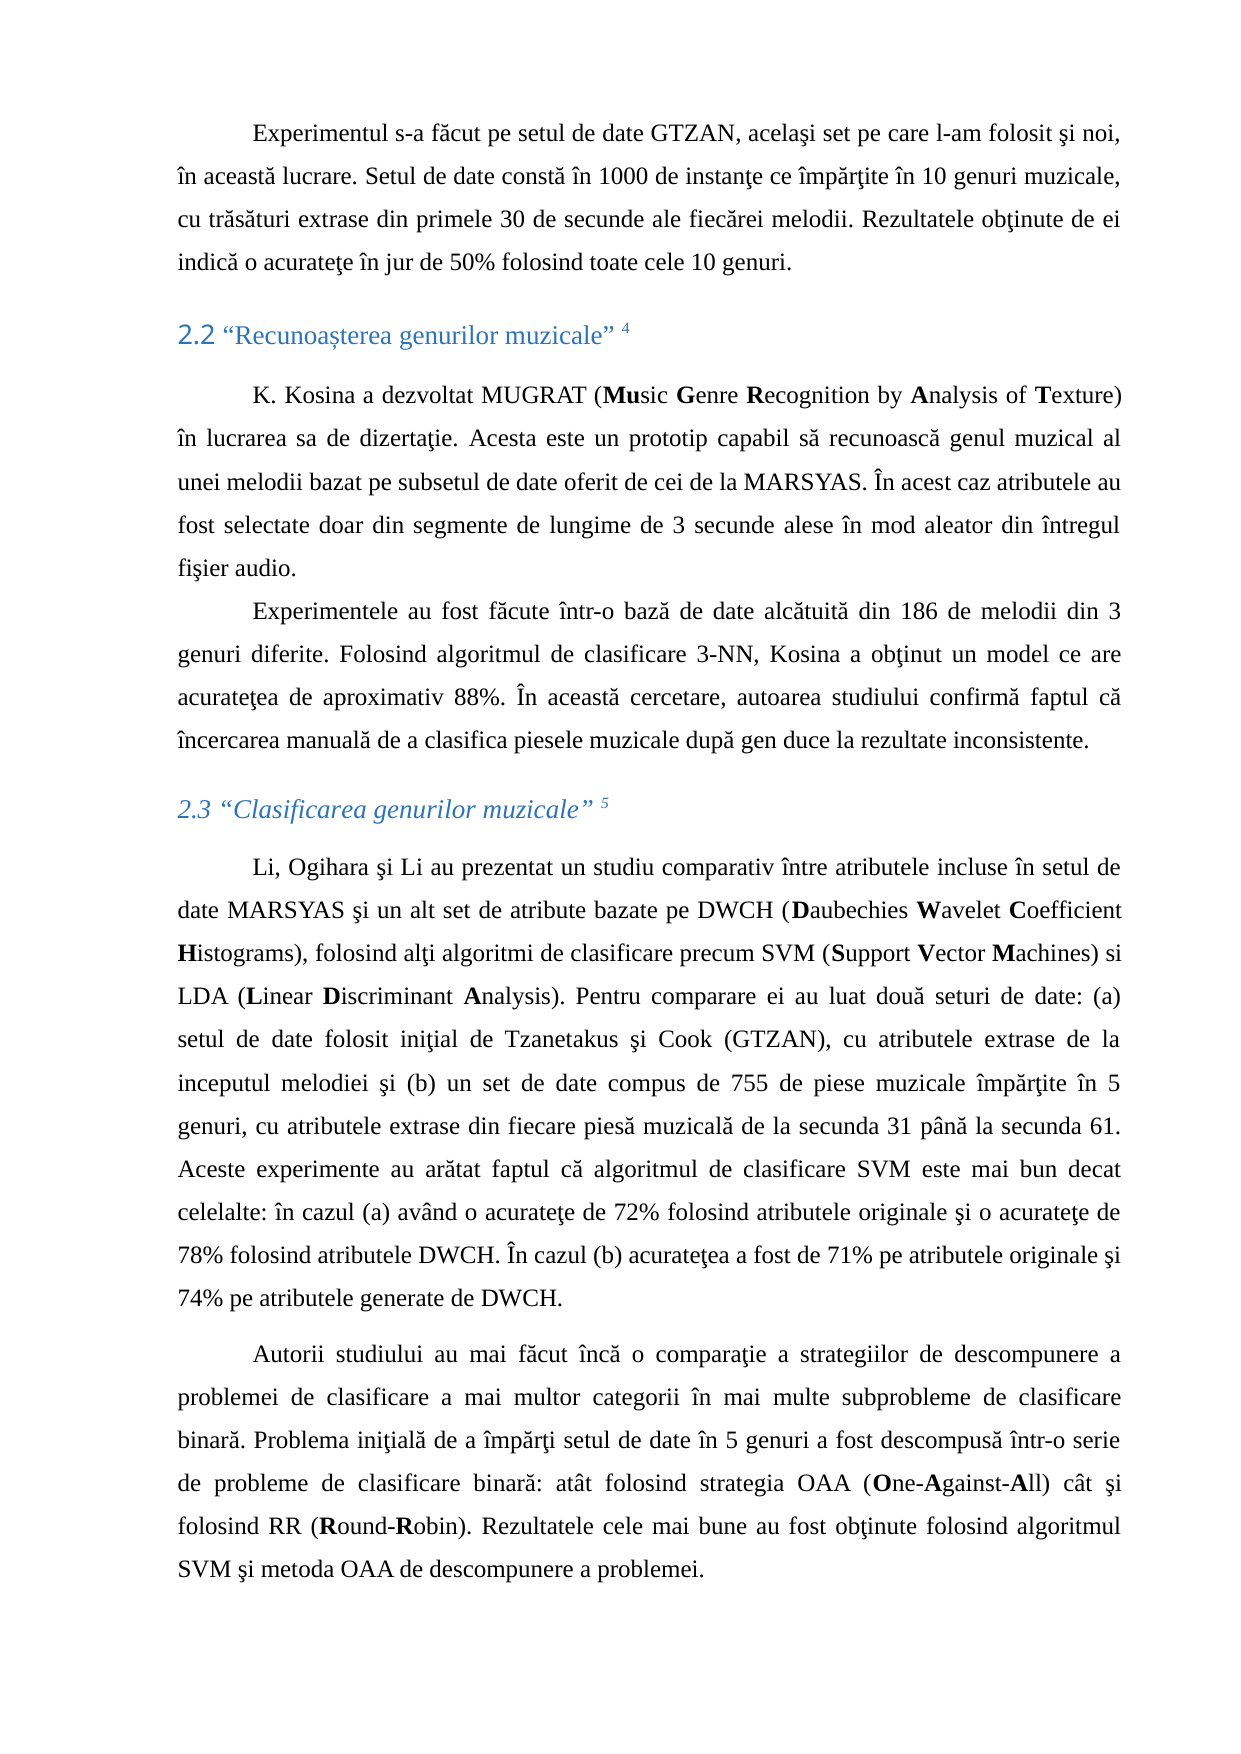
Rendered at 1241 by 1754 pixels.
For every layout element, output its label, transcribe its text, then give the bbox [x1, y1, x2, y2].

text Experimentele au fost făcute într-o bază de date alcătuită din 186 de melodii din 3 genuri diferite. Folosind algoritmul de clasificare 3-NN, Kosina a obţinut un model ce are acurateţea de aproximativ 88%. În această cercetare, autoarea studiului confirmă faptul că încercarea manuală de a clasifica piesele muzicale după gen duce la rezultate inconsistente. [177, 596, 1122, 754]
text Li, Ogihara şi Li au prezentat un studiu comparativ între atributele incluse în setul de date MARSYAS şi un alt set de atribute bazate pe DWCH (Daubechies Wavelet Coefficient Histograms), folosind alţi algoritmi de clasificare precum SVM (Support Vector Machines) si LDA (Linear Discriminant Analysis). Pentru comparare ei au luat două seturi de date: (a) setul de date folosit iniţial de Tzanetakus şi Cook (GTZAN), cu atributele extrase de la inceputul melodiei şi (b) un set de date compus de 755 de piese muzicale împărţite în 5 genuri, cu atributele extrase din fiecare piesă muzicală de la secunda 31 până la secunda 61. Aceste experimente au arătat faptul că algoritmul de clasificare SVM este mai bun decat celelalte: în cazul (a) având o acurateţe de 72% folosind atributele originale şi o acurateţe de 78% folosind atributele DWCH. În cazul (b) acurateţea a fost de 71% pe atributele originale şi 74% pe atributele generate de DWCH. [177, 852, 1122, 1312]
subtitle 2.3 “Clasificarea genurilor muzicale” [177, 793, 1122, 825]
subtitle 2.2 “Recunoașterea genurilor muzicale” [177, 316, 1122, 352]
text Autorii studiului au mai făcut încă o comparaţie a strategiilor de descompunere a problemei de clasificare a mai multor categorii în mai multe subprobleme de clasificare binară. Problema iniţială de a împărţi setul de date în 5 genuri a fost descompusă într-o serie de probleme de clasificare binară: atât folosind strategia OAA (One-Against-All) cât şi folosind RR (Round-Robin). Rezultatele cele mai bune au fost obţinute folosind algoritmul SVM şi metoda OAA de descompunere a problemei. [177, 1339, 1122, 1583]
text Experimentul s-a făcut pe setul de date GTZAN, acelaşi set pe care l-am folosit şi noi, în această lucrare. Setul de date constă în 1000 de instanţe ce împărţite în 10 genuri muzicale, cu trăsături extrase din primele 30 de secunde ale fiecărei melodii. Rezultatele obţinute de ei indică o acurateţe în jur de 50% folosind toate cele 10 genuri. [177, 118, 1122, 276]
text K. Kosina a dezvoltat MUGRAT (Music Genre Recognition by Analysis of Texture) în lucrarea sa de dizertaţie. Acesta este un prototip capabil să recunoască genul muzical al unei melodii bazat pe subsetul de date oferit de cei de la MARSYAS. În acest caz atributele au fost selectate doar din segmente de lungime de 3 secunde alese în mod aleator din întregul fişier audio. [177, 380, 1122, 582]
